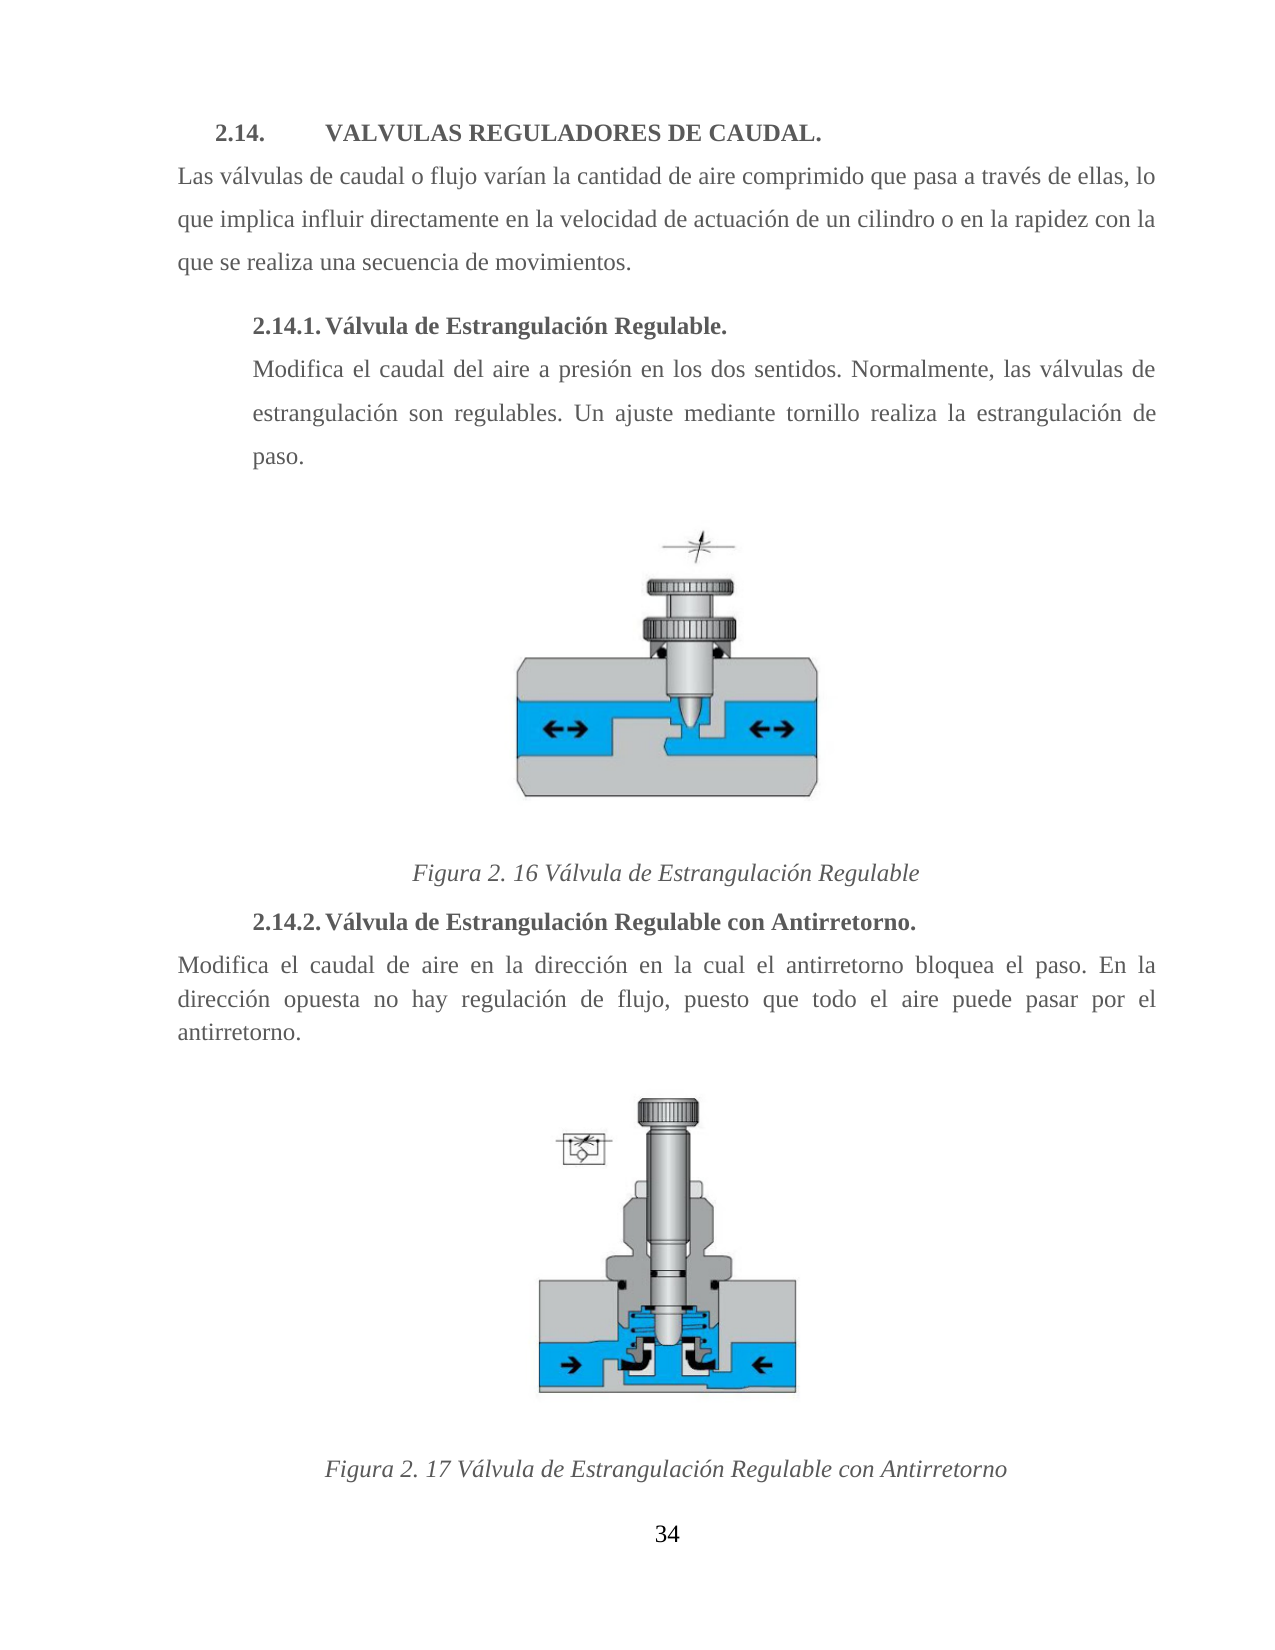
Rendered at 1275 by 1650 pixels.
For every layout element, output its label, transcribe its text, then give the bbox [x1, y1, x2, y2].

text Figura 2. 16 Válvula de Estrangulación Regulable [177, 858, 1157, 887]
text Modifica el caudal de aire en la dirección en la cual el antirretorno bloquea el paso. En la dirección opuesta no hay regulación de flujo, puesto que todo el aire puede pasar por el antirretorno. [177, 951, 1157, 1045]
subtitle Válvula de Estrangulación Regulable. [252, 311, 1157, 340]
text Las válvulas de caudal o flujo varían la cantidad de aire comprimido que pasa a través de ellas, lo que implica influir directamente en la velocidad de actuación de un cilindro o en la rapidez con la que se realiza una secuencia de movimientos. [177, 161, 1157, 276]
subtitle VALVULAS REGULADORES DE CAUDAL. [215, 118, 1157, 147]
text Figura 2. 17 Válvula de Estrangulación Regulable con Antirretorno [177, 1454, 1157, 1483]
list Modifica el caudal del aire a presión en los dos sentidos. Normalmente, las válvulas de estrangulación son regulables. Un ajuste mediante tornillo realiza la estrangulación de paso. [252, 354, 1157, 469]
subtitle Válvula de Estrangulación Regulable con Antirretorno. [252, 907, 1157, 936]
picture [512, 1070, 822, 1419]
picture [488, 504, 845, 823]
